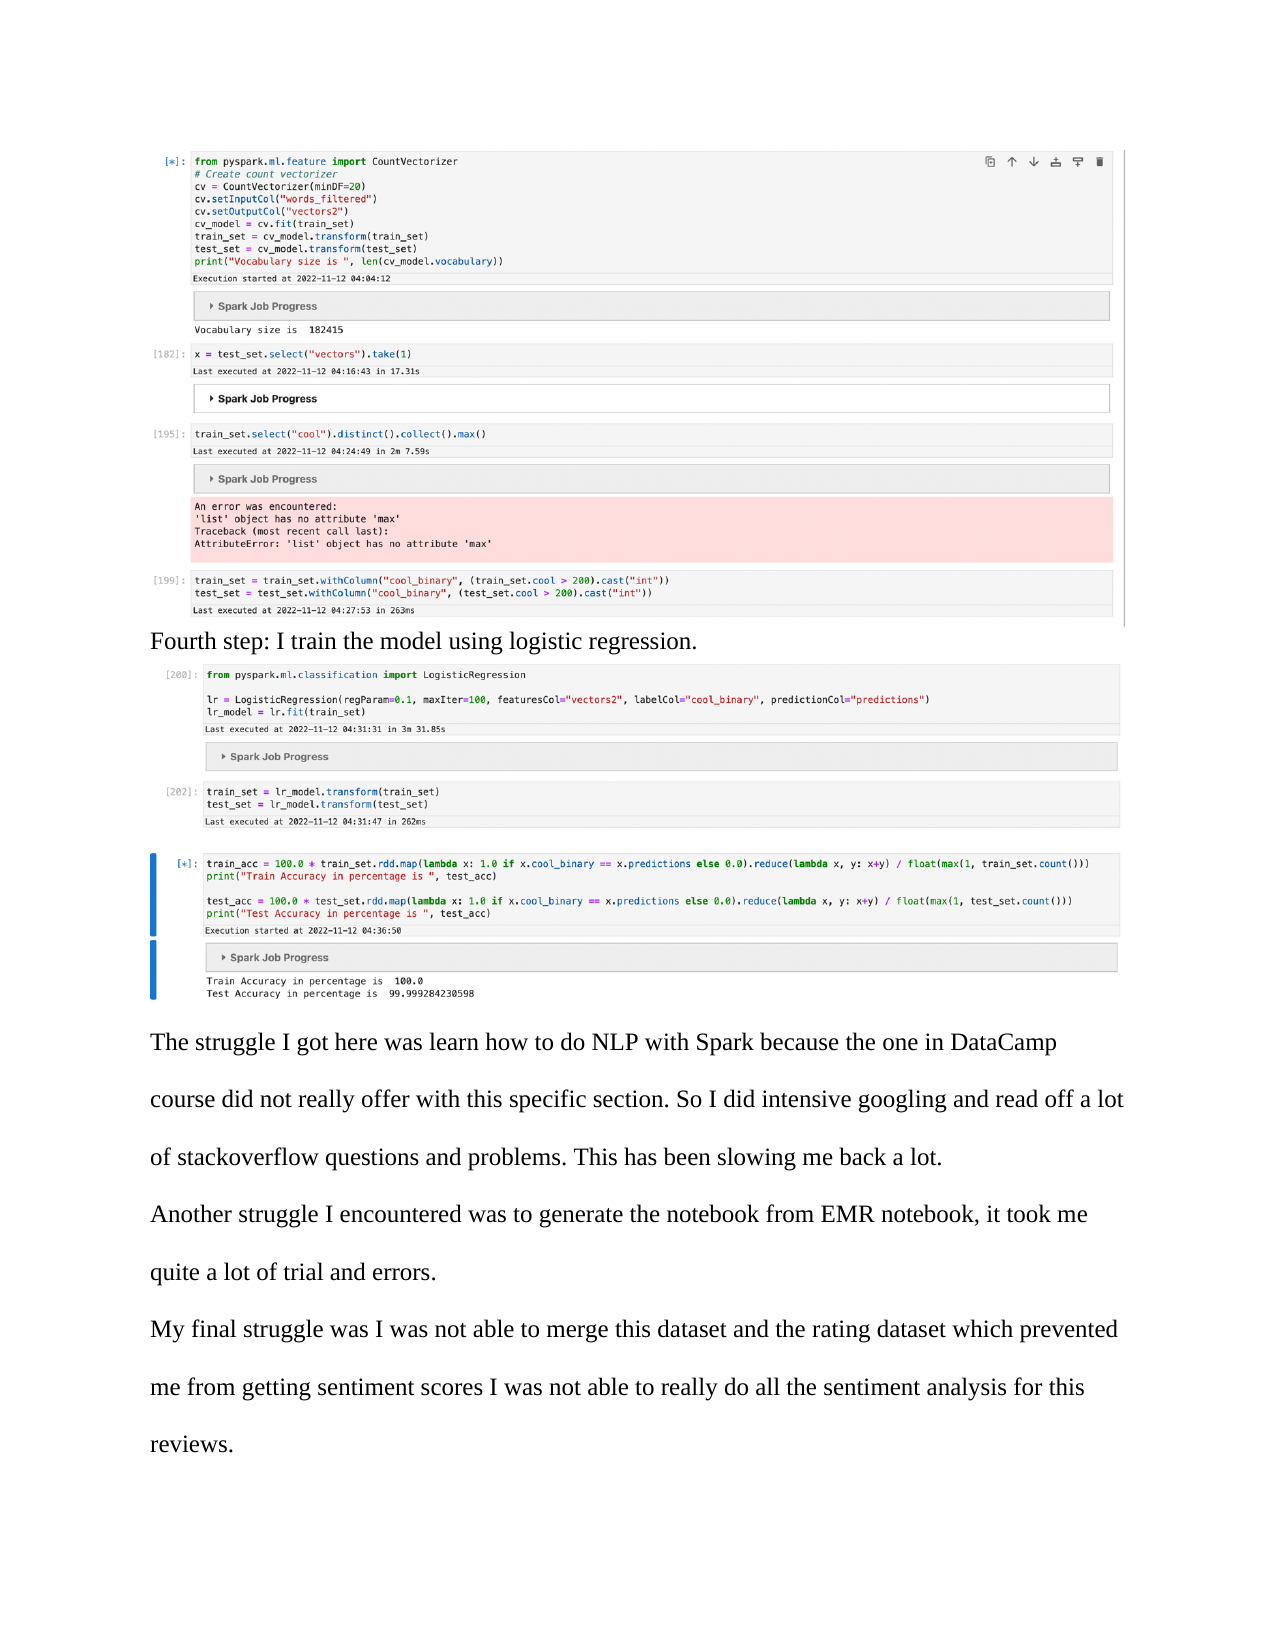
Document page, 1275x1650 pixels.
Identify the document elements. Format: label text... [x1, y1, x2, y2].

text The struggle I got here was learn how to do NLP with Spark because the one in DataCamp course did not really offer with this specific section. So I did intensive googling and read off a lot of stackoverflow questions and problems. This has been slowing me back a lot. Another struggle I encountered was to generate the notebook from EMR notebook, it took me quite a lot of trial and errors. [150, 1027, 1125, 1285]
text Fourth step: I train the model using logistic regression. [150, 627, 1125, 655]
picture [150, 150, 1125, 627]
text My final struggle was I was not able to merge this dataset and the rating dataset which prevented me from getting sentiment scores I was not able to really do all the sentiment analysis for this reviews. [150, 1314, 1125, 1458]
picture [150, 655, 1125, 1027]
